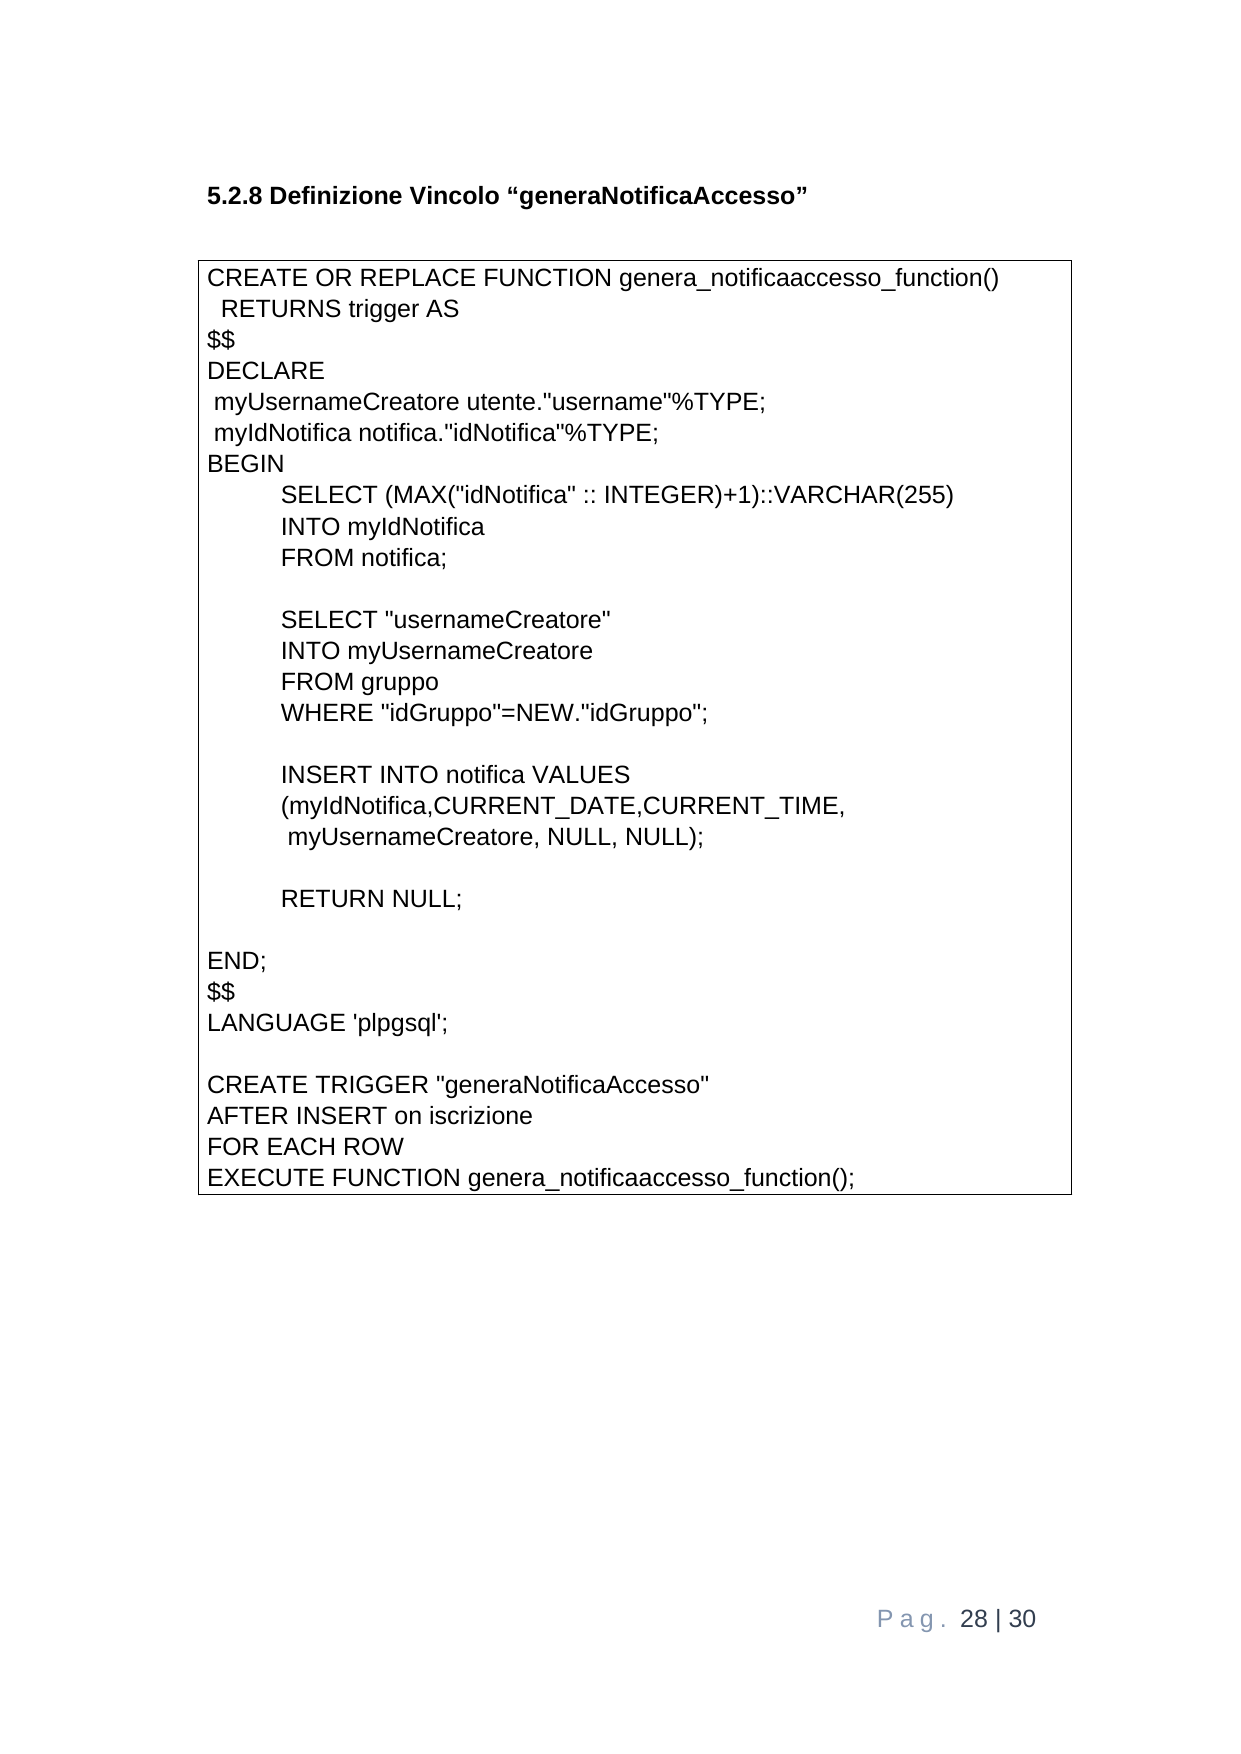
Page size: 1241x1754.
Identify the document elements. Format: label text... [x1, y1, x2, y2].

text FOR EACH ROW [199, 1129, 1071, 1160]
text $$ [199, 974, 1071, 1005]
text SELECT (MAX("idNotifica" :: INTEGER)+1)::VARCHAR(255) [199, 477, 1071, 508]
text EXECUTE FUNCTION genera_notificaaccesso_function(); [199, 1160, 1071, 1194]
text INTO myIdNotifica [199, 508, 1071, 539]
text CREATE TRIGGER "generaNotificaAccesso" [199, 1067, 1071, 1098]
text INSERT INTO notifica VALUES (myIdNotifica,CURRENT_DATE,CURRENT_TIME, myUsernameCreatore, NULL, NULL); [199, 757, 1071, 851]
text FROM notifica; [199, 539, 1071, 571]
text RETURN NULL; [199, 881, 1071, 913]
text DECLARE [199, 353, 1071, 384]
text AFTER INSERT on iscrizione [199, 1098, 1071, 1129]
text RETURNS trigger AS [199, 291, 1071, 322]
text CREATE OR REPLACE FUNCTION genera_notificaaccesso_function() [199, 261, 1071, 291]
text SELECT "usernameCreatore" [199, 602, 1071, 633]
subtitle 5.2.8 Definizione Vincolo “generaNotificaAccesso” [207, 181, 1063, 210]
text LANGUAGE 'plpgsql'; [199, 1005, 1071, 1037]
text BEGIN [199, 446, 1071, 477]
text FROM gruppo [199, 664, 1071, 695]
text $$ [199, 322, 1071, 353]
text INTO myUsernameCreatore [199, 633, 1071, 664]
text END; [199, 943, 1071, 974]
text WHERE "idGruppo"=NEW."idGruppo"; [199, 695, 1071, 727]
text myIdNotifica notifica."idNotifica"%TYPE; [199, 415, 1071, 446]
text myUsernameCreatore utente."username"%TYPE; [199, 384, 1071, 415]
